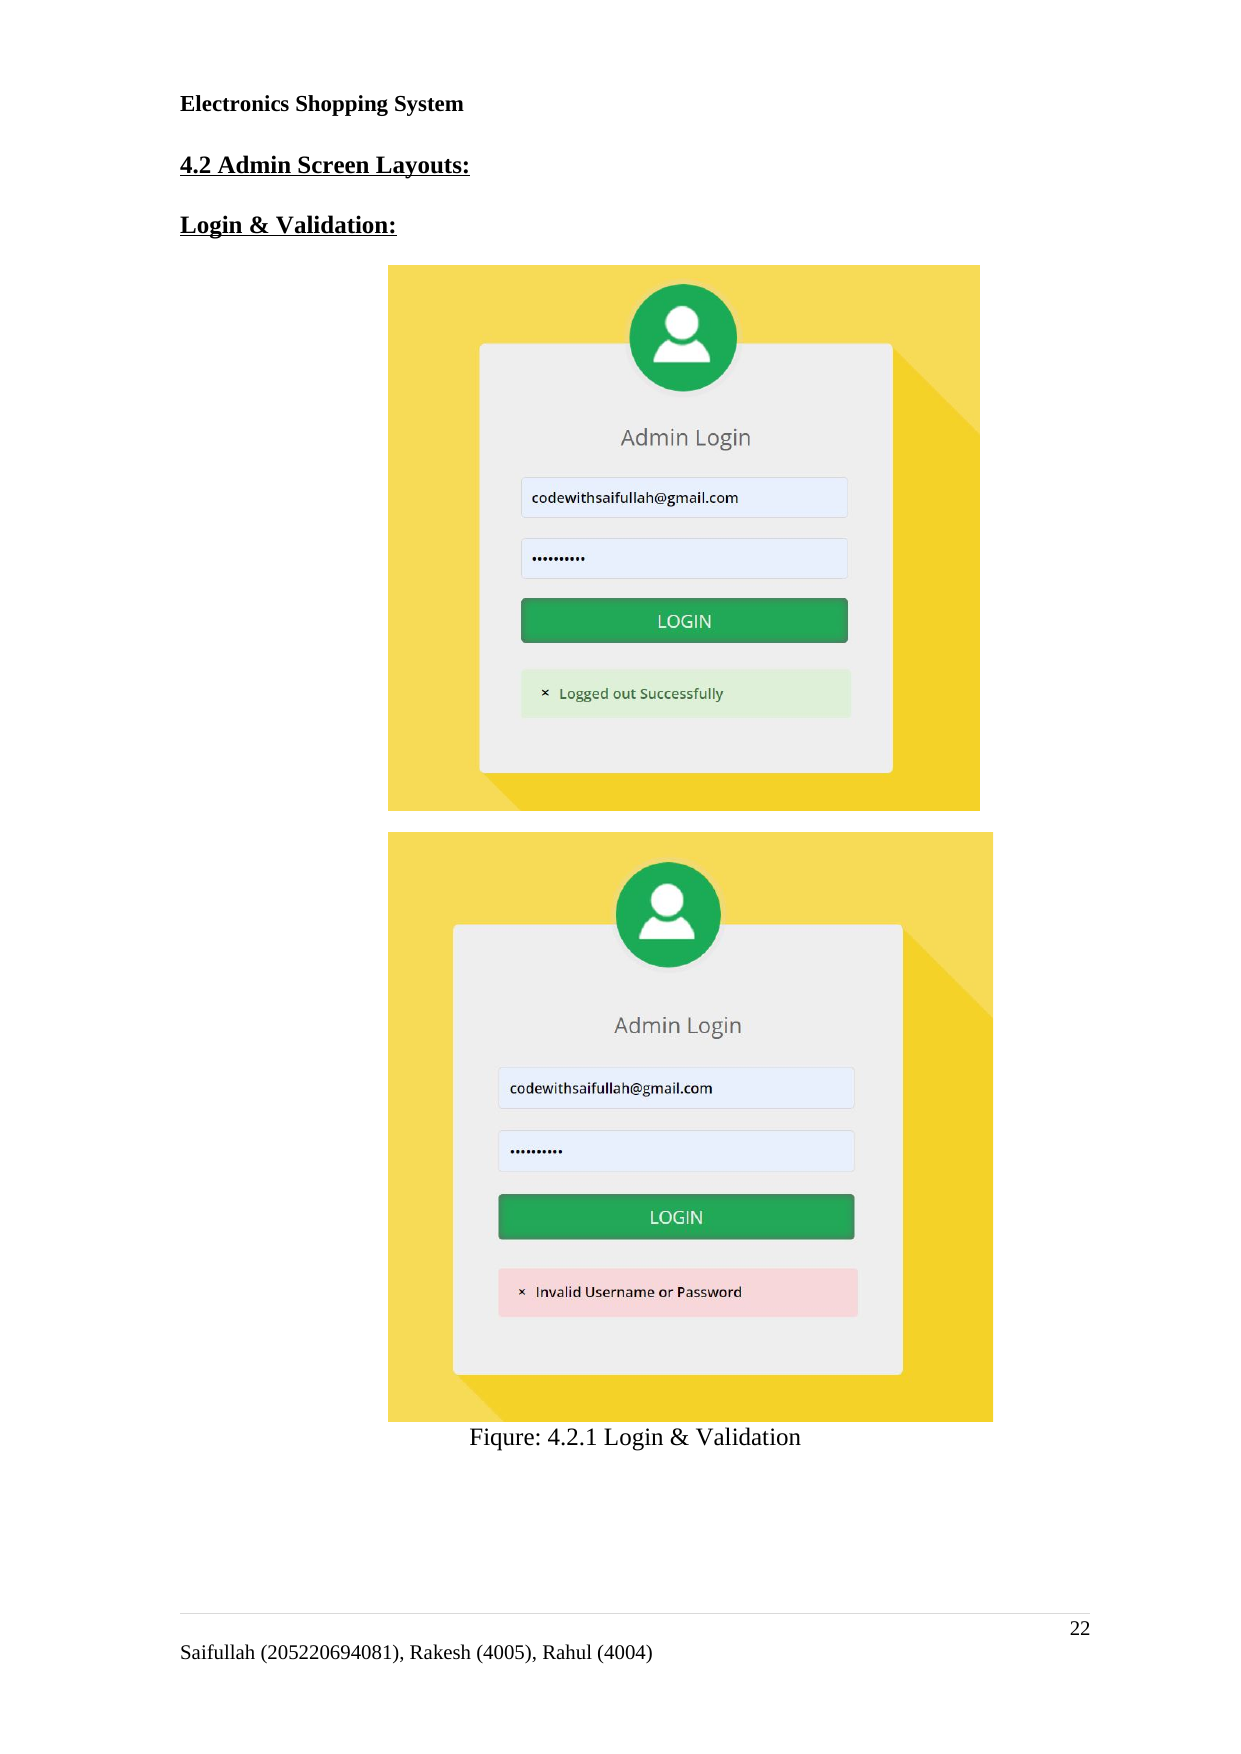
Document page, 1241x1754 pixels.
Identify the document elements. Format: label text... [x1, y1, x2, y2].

text Login & Validation: [180, 210, 1090, 238]
text Fiqure: 4.2.1 Login & Validation [180, 1422, 1090, 1451]
picture [388, 265, 980, 811]
picture [388, 832, 994, 1422]
text 4.2 Admin Screen Layouts: [180, 150, 1090, 179]
